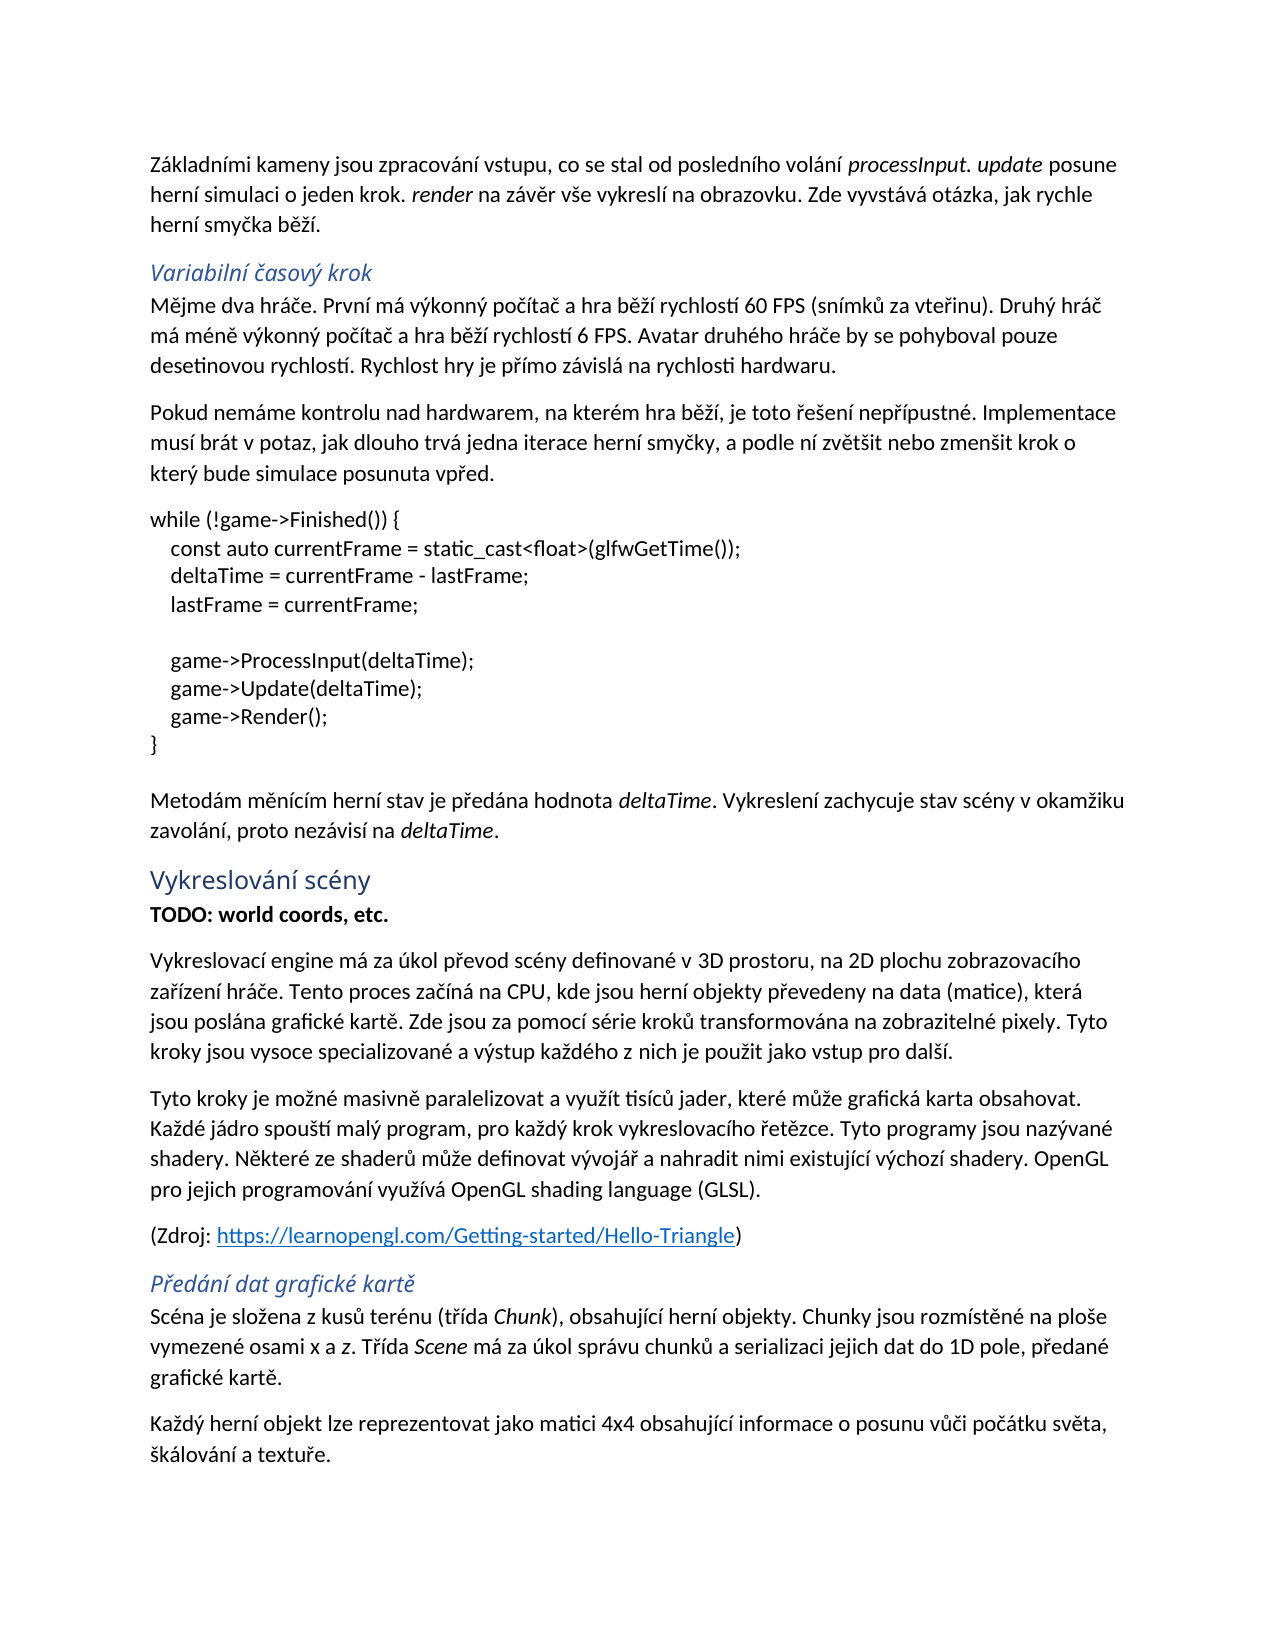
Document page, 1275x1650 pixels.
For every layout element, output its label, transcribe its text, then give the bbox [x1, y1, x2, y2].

text deltaTime = currentFrame - lastFrame; [150, 562, 1125, 590]
subtitle Předání dat grafické kartě [150, 1268, 1125, 1300]
text Tyto kroky je možné masivně paralelizovat a využít tisíců jader, které může grafická karta obsahovat. Každé jádro spouští malý program, pro každý krok vykreslovacího řetězce. Tyto programy jsou nazývané shadery. Některé ze shaderů může definovat vývojář a nahradit nimi existující výchozí shadery. OpenGL pro jejich programování využívá OpenGL shading language (GLSL). [150, 1084, 1125, 1203]
subtitle Vykreslování scény [150, 863, 1125, 897]
text game->ProcessInput(deltaTime); [150, 646, 1125, 674]
text Pokud nemáme kontrolu nad hardwarem, na kterém hra běží, je toto řešení nepřípustné. Implementace musí brát v potaz, jak dlouho trvá jedna iterace herní smyčky, a podle ní zvětšit nebo zmenšit krok o který bude simulace posunuta vpřed. [150, 398, 1125, 487]
text Scéna je složena z kusů terénu (třída Chunk), obsahující herní objekty. Chunky jsou rozmístěné na ploše vymezené osami x a z. Třída Scene má za úkol správu chunků a serializaci jejich dat do 1D pole, předané grafické kartě. [150, 1302, 1125, 1391]
text Vykreslovací engine má za úkol převod scény definované v 3D prostoru, na 2D plochu zobrazovacího zařízení hráče. Tento proces začíná na CPU, kde jsou herní objekty převedeny na data (matice), která jsou poslána grafické kartě. Zde jsou za pomocí série kroků transformována na zobrazitelné pixely. Tyto kroky jsou vysoce specializované a výstup každého z nich je použit jako vstup pro další. [150, 947, 1125, 1065]
text Metodám měnícím herní stav je předána hodnota deltaTime. Vykreslení zachycuje stav scény v okamžiku zavolání, proto nezávisí na deltaTime. [150, 786, 1125, 844]
text Každý herní objekt lze reprezentovat jako matici 4x4 obsahující informace o posunu vůči počátku světa, škálování a textuře. [150, 1409, 1125, 1468]
text Základními kameny jsou zpracování vstupu, co se stal od posledního volání processInput. update posune herní simulaci o jeden krok. render na závěr vše vykreslí na obrazovku. Zde vyvstává otázka, jak rychle herní smyčka běží. [150, 150, 1125, 238]
text (Zdroj: https://learnopengl.com/Getting-started/Hello-Triangle) [150, 1222, 1125, 1249]
text Mějme dva hráče. První má výkonný počítač a hra běží rychlostí 60 FPS (snímků za vteřinu). Druhý hráč má méně výkonný počítač a hra běží rychlostí 6 FPS. Avatar druhého hráče by se pohyboval pouze desetinovou rychlostí. Rychlost hry je přímo závislá na rychlosti hardwaru. [150, 291, 1125, 379]
text while (!game->Finished()) { [150, 506, 1125, 534]
text game->Render(); [150, 702, 1125, 730]
subtitle Variabilní časový krok [150, 257, 1125, 288]
text TODO: world coords, etc. [150, 900, 1125, 928]
text const auto currentFrame = static_cast<float>(glfwGetTime()); [150, 534, 1125, 562]
text lastFrame = currentFrame; [150, 590, 1125, 618]
text } [150, 730, 1125, 758]
text game->Update(deltaTime); [150, 674, 1125, 702]
